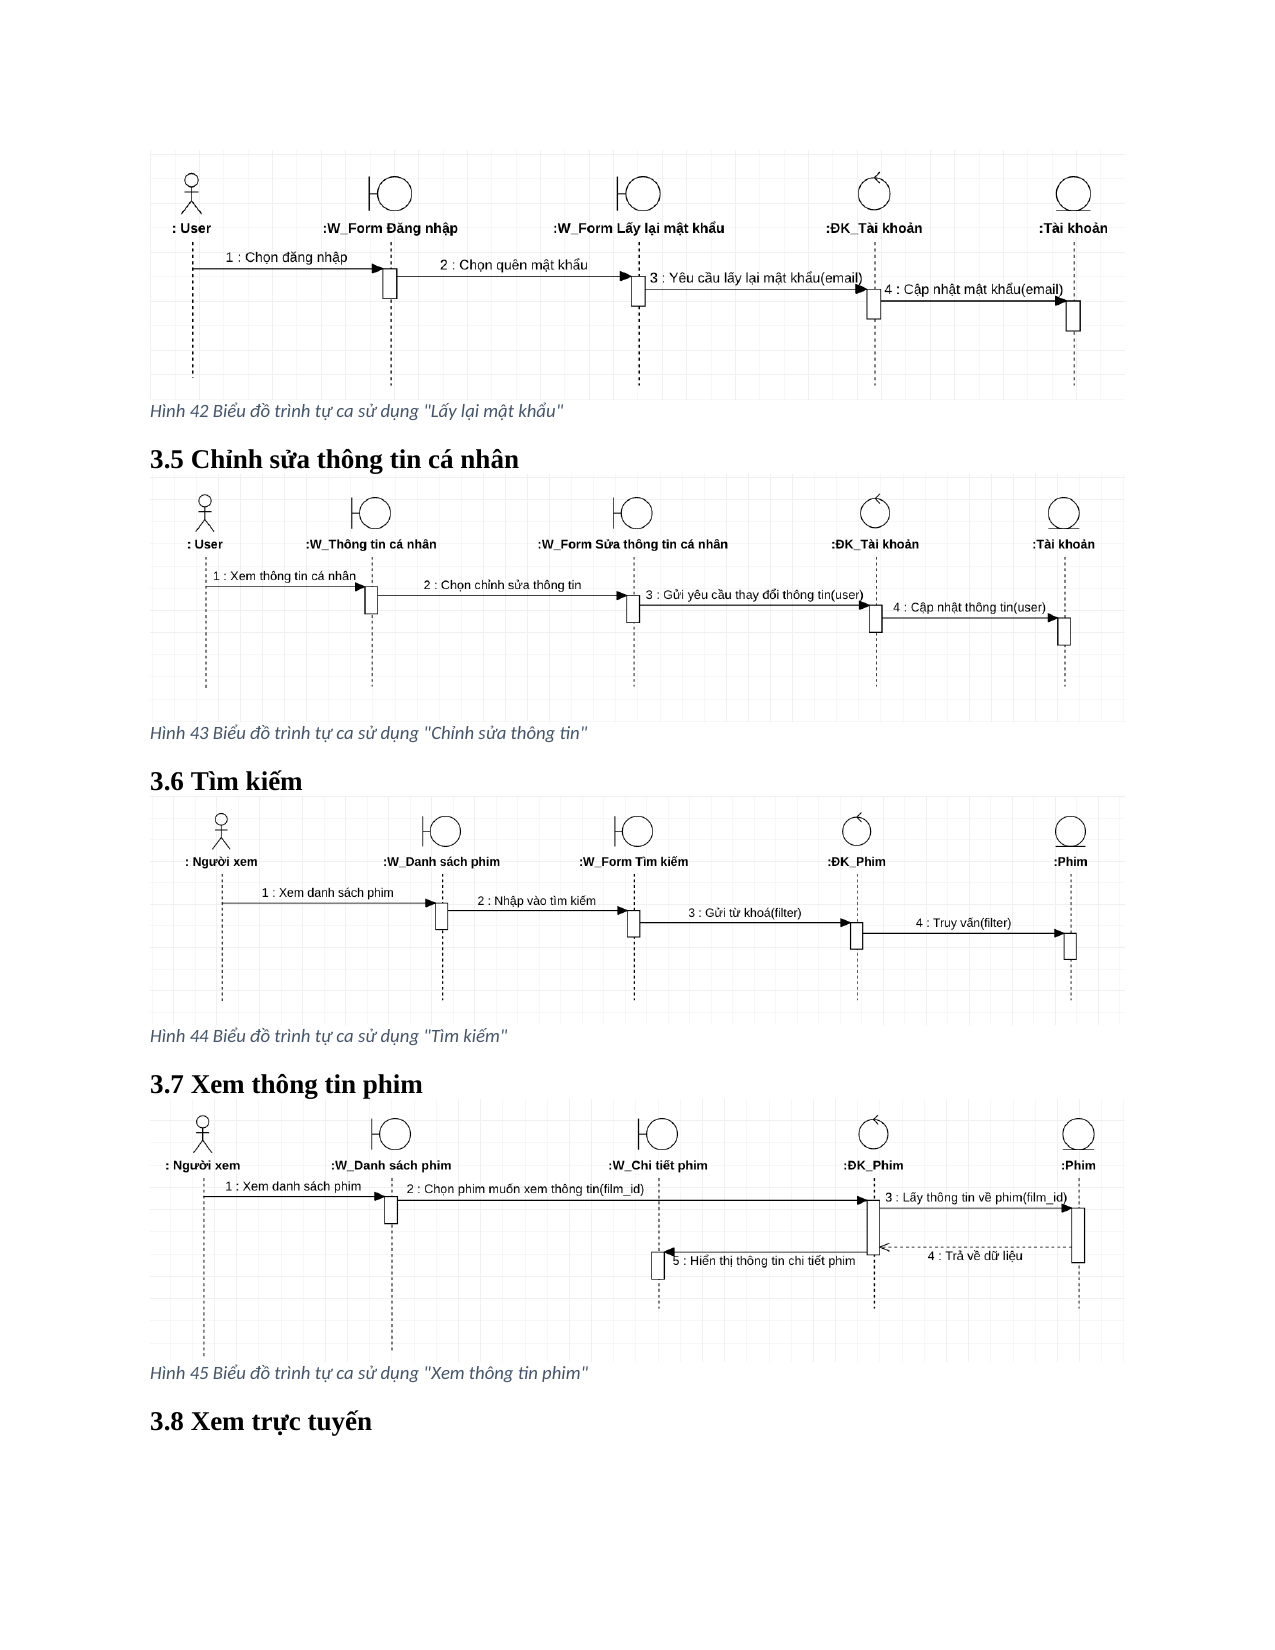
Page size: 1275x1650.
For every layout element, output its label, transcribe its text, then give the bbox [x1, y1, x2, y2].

text 3.6 Tìm kiếm [150, 765, 1125, 796]
text 3.5 Chỉnh sửa thông tin cá nhân [150, 443, 1125, 474]
text 3.7 Xem thông tin phim [150, 1068, 1125, 1099]
text Hình Biểu đồ trình tự ca sử dụng "Tìm kiếm" [150, 1025, 1125, 1047]
picture [150, 474, 1125, 722]
text Hình Biểu đồ trình tự ca sử dụng "Xem thông tin phim" [150, 1362, 1125, 1384]
text Hình Biểu đồ trình tự ca sử dụng "Chỉnh sửa thông tin" [150, 722, 1125, 744]
picture [150, 1099, 1125, 1362]
text 3.8 Xem trực tuyến [150, 1405, 1125, 1436]
text Hình Biểu đồ trình tự ca sử dụng "Lấy lại mật khẩu" [150, 400, 1125, 422]
picture [150, 150, 1125, 400]
picture [150, 796, 1125, 1025]
